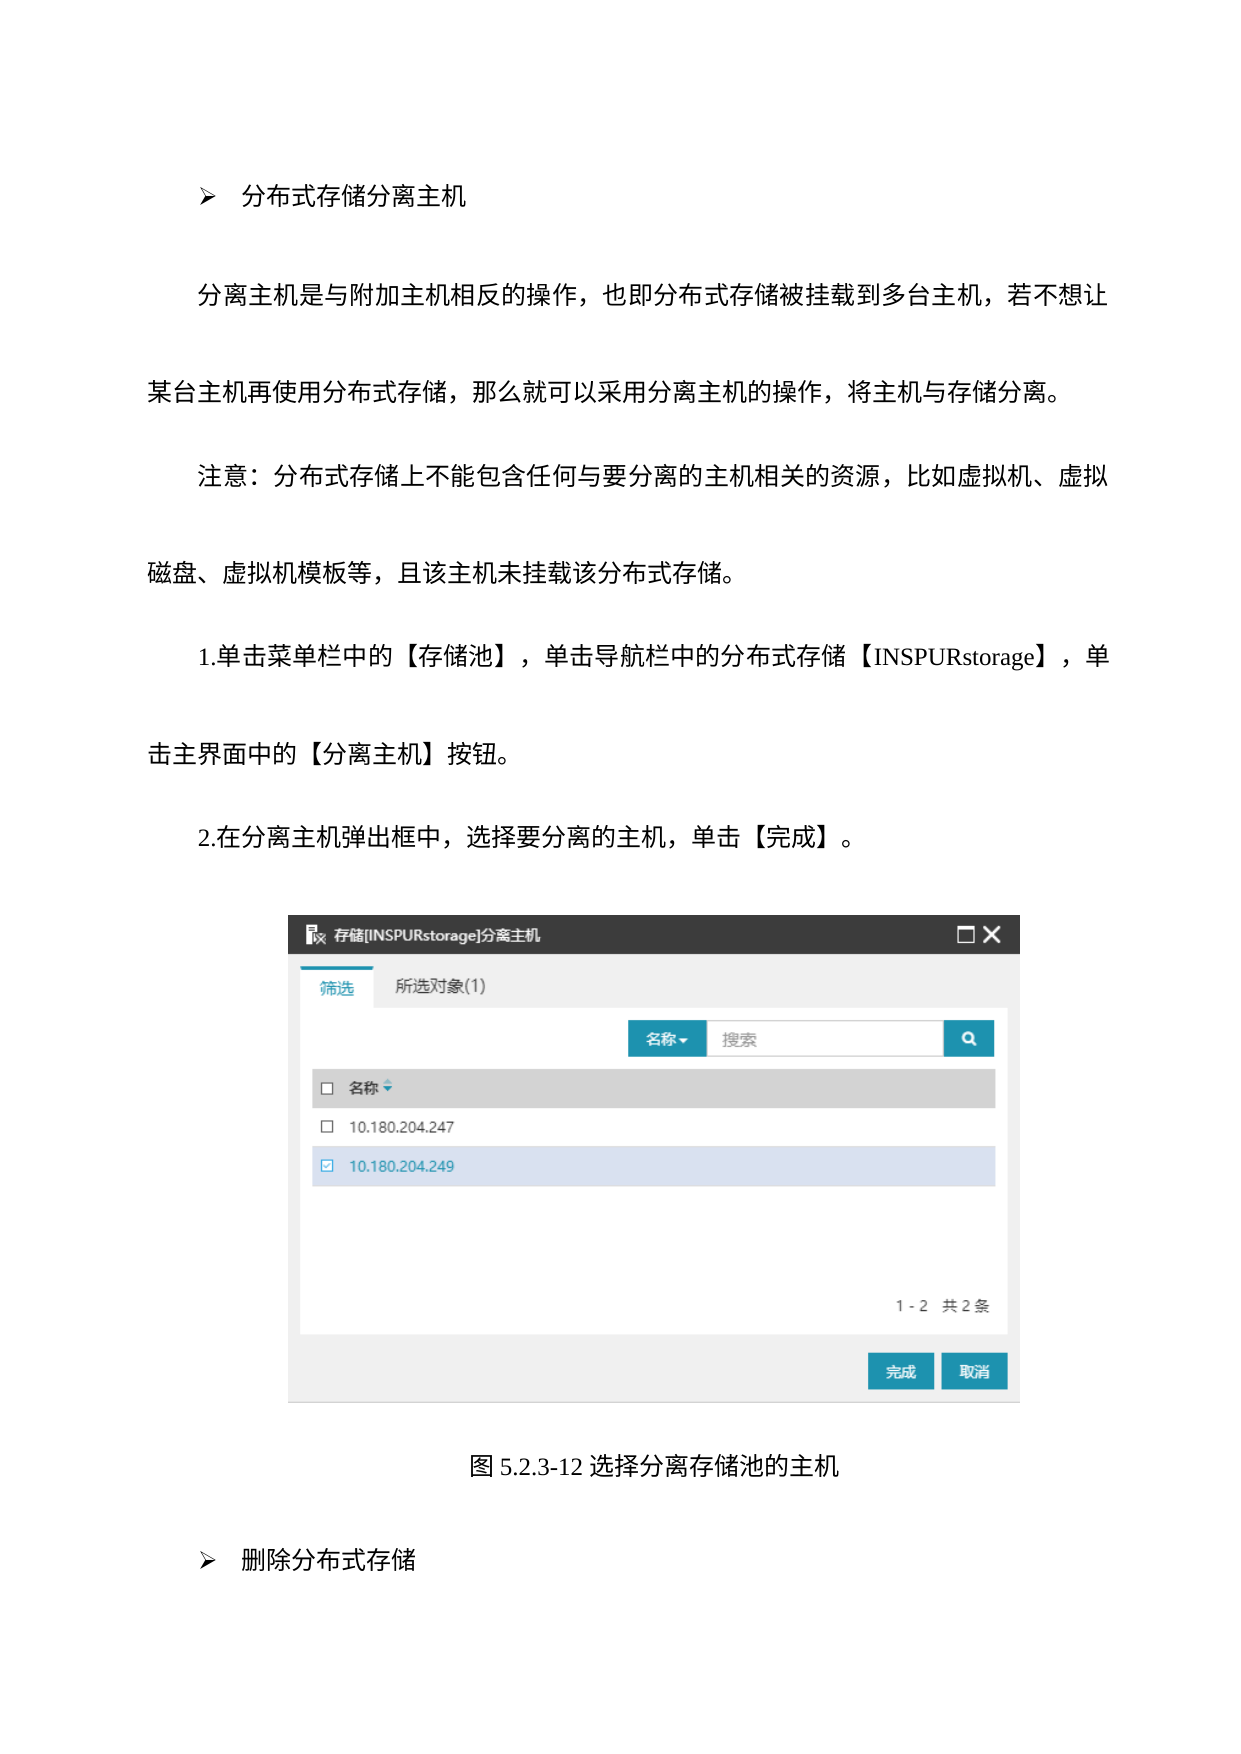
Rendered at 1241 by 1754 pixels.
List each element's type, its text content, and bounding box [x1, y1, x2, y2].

text 2.在分离主机弹出框中，选择要分离的主机，单击【完成】。 [148, 803, 1110, 868]
list 分布式存储分离主机 [198, 162, 1110, 227]
text 分离主机是与附加主机相反的操作，也即分布式存储被挂载到多台主机，若不想让某台主机再使用分布式存储，那么就可以采用分离主机的操作，将主机与存储分离。 [148, 261, 1110, 423]
text 1.单击菜单栏中的【存储池】，单击导航栏中的分布式存储【INSPURstorage】，单击主界面中的【分离主机】按钮。 [148, 622, 1110, 785]
text 注意：分布式存储上不能包含任何与要分离的主机相关的资源，比如虚拟机、虚拟磁盘、虚拟机模板等，且该主机未挂载该分布式存储。 [148, 442, 1110, 604]
text 图 5.2.3-12 选择分离存储池的主机 [148, 1432, 1110, 1497]
picture [288, 915, 1020, 1403]
list 删除分布式存储 [198, 1526, 1110, 1591]
